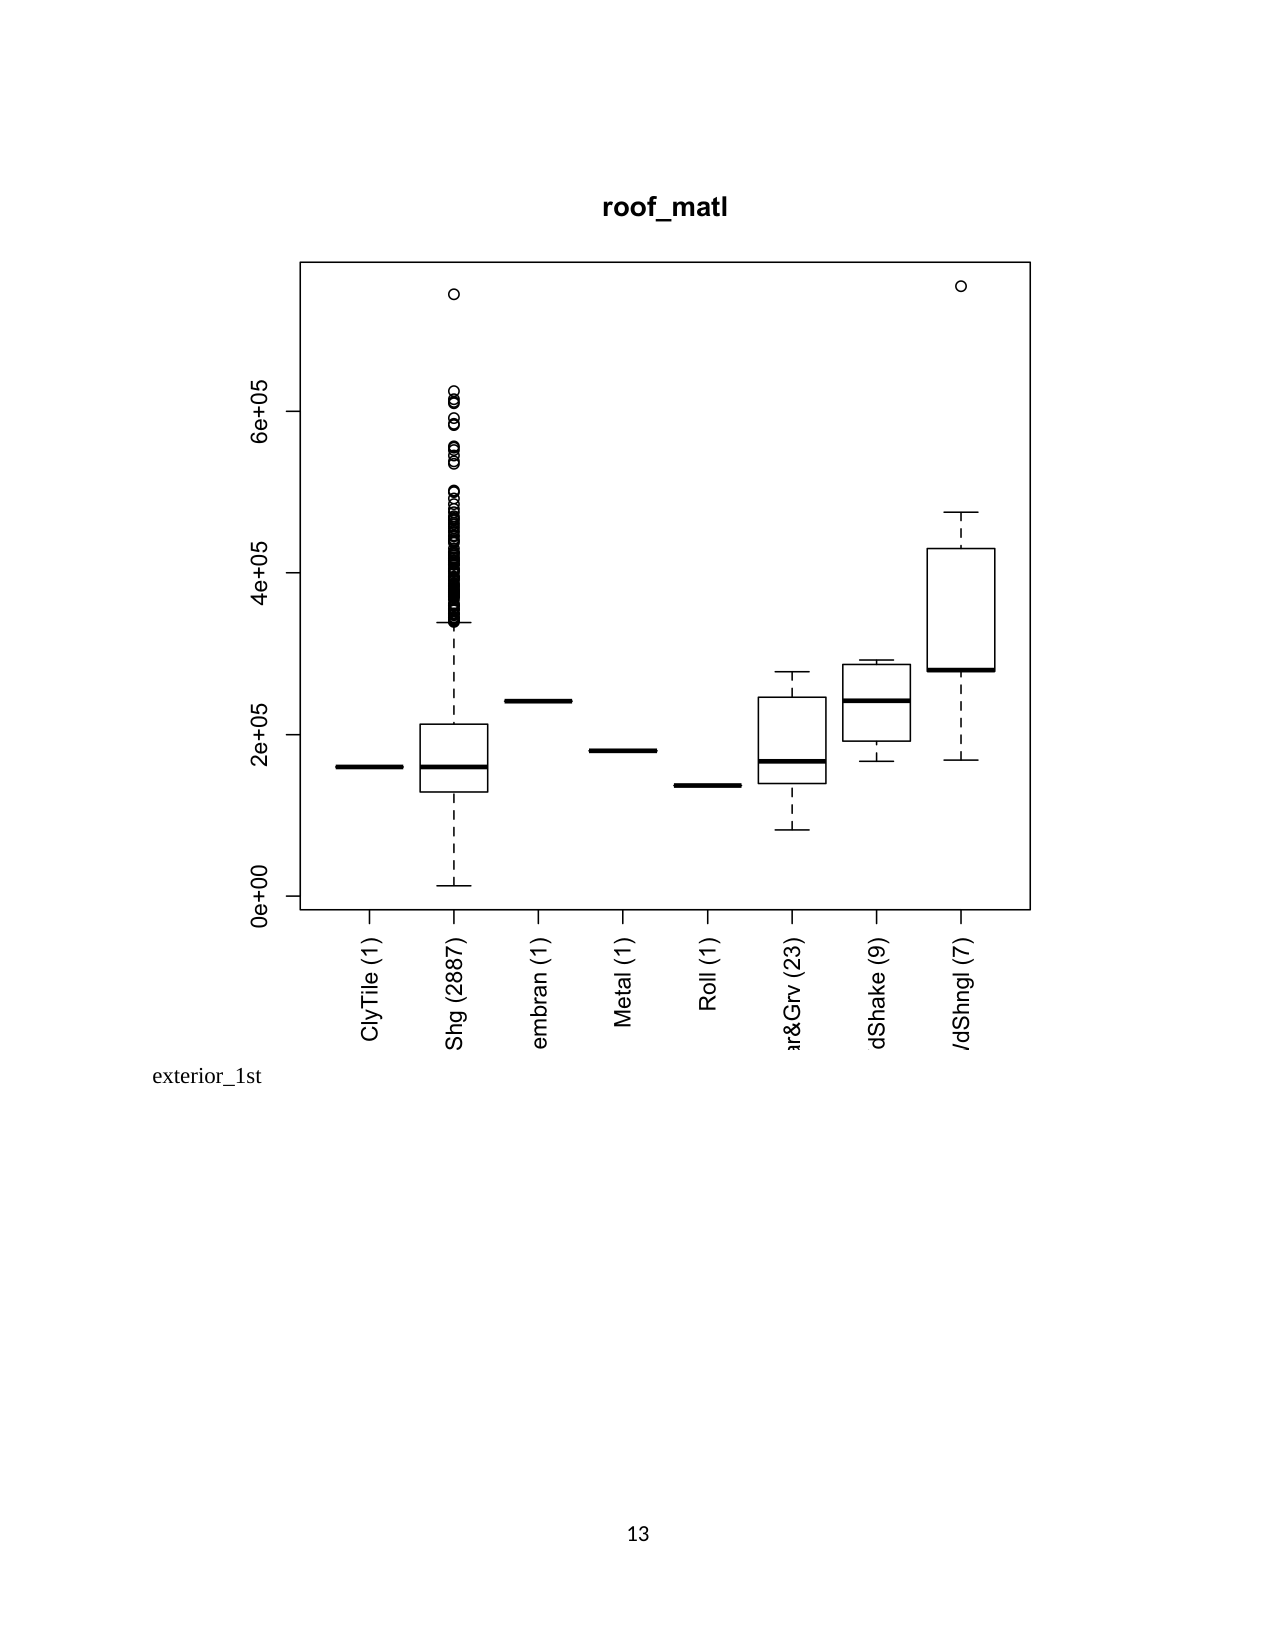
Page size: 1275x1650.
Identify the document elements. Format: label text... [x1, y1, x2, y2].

picture [187, 150, 1088, 1050]
text exterior_1st [152, 1063, 1123, 1089]
